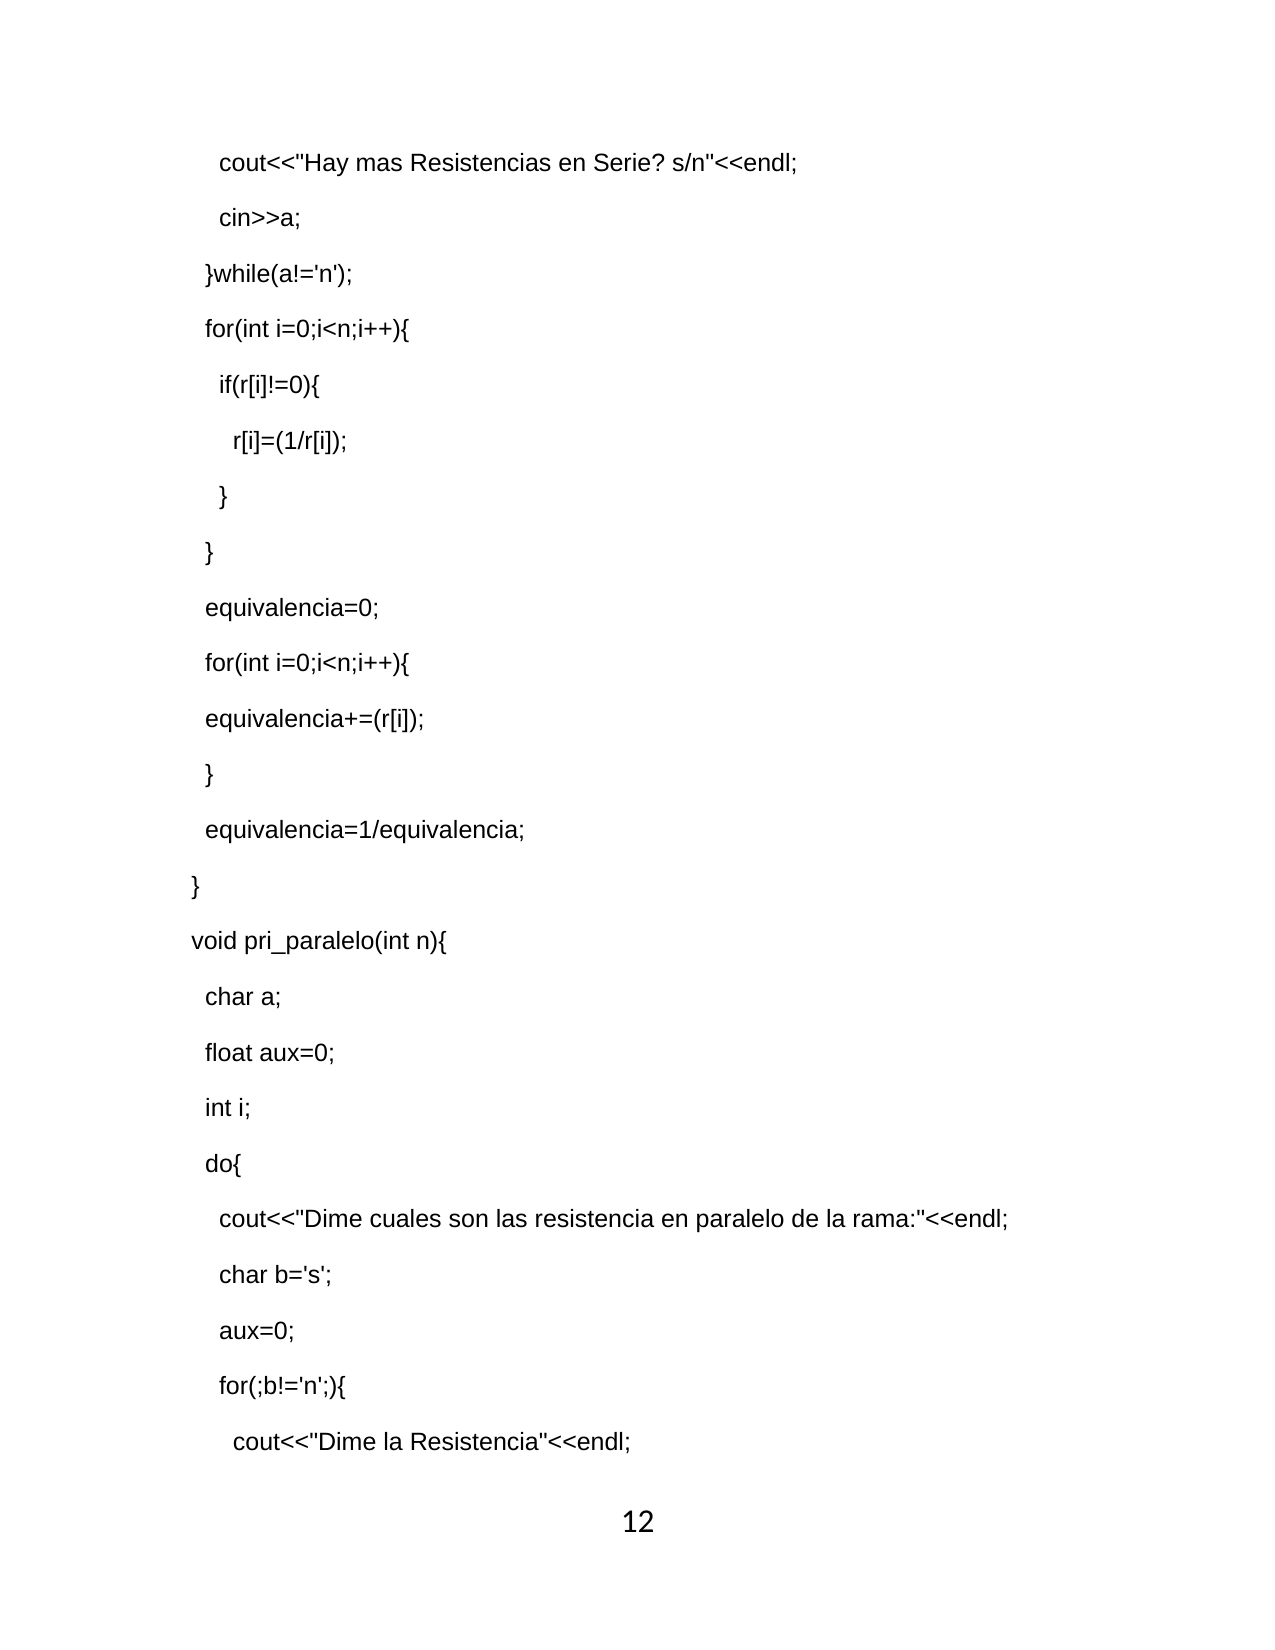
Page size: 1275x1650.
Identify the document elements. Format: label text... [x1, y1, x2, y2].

text cin>>a; [177, 203, 1098, 232]
text } [177, 759, 1098, 788]
text r[i]=(1/r[i]); [177, 426, 1098, 454]
text do{ [177, 1149, 1098, 1178]
text for(int i=0;i<n;i++){ [177, 648, 1098, 677]
text cout<<"Dime cuales son las resistencia en paralelo de la rama:"<<endl; [177, 1204, 1098, 1233]
text for(int i=0;i<n;i++){ [177, 314, 1098, 343]
text int i; [177, 1093, 1098, 1122]
text } [177, 871, 1098, 899]
text } [177, 537, 1098, 566]
text equivalencia=1/equivalencia; [177, 815, 1098, 844]
text char a; [177, 982, 1098, 1011]
text cout<<"Hay mas Resistencias en Serie? s/n"<<endl; [177, 148, 1098, 176]
text void pri_paralelo(int n){ [177, 926, 1098, 955]
text if(r[i]!=0){ [177, 370, 1098, 399]
text equivalencia+=(r[i]); [177, 704, 1098, 733]
text float aux=0; [177, 1038, 1098, 1066]
text aux=0; [177, 1316, 1098, 1344]
text equivalencia=0; [177, 593, 1098, 621]
text for(;b!='n';){ [177, 1371, 1098, 1400]
text } [177, 481, 1098, 510]
text }while(a!='n'); [177, 259, 1098, 288]
text cout<<"Dime la Resistencia"<<endl; [177, 1427, 1098, 1456]
text char b='s'; [177, 1260, 1098, 1289]
